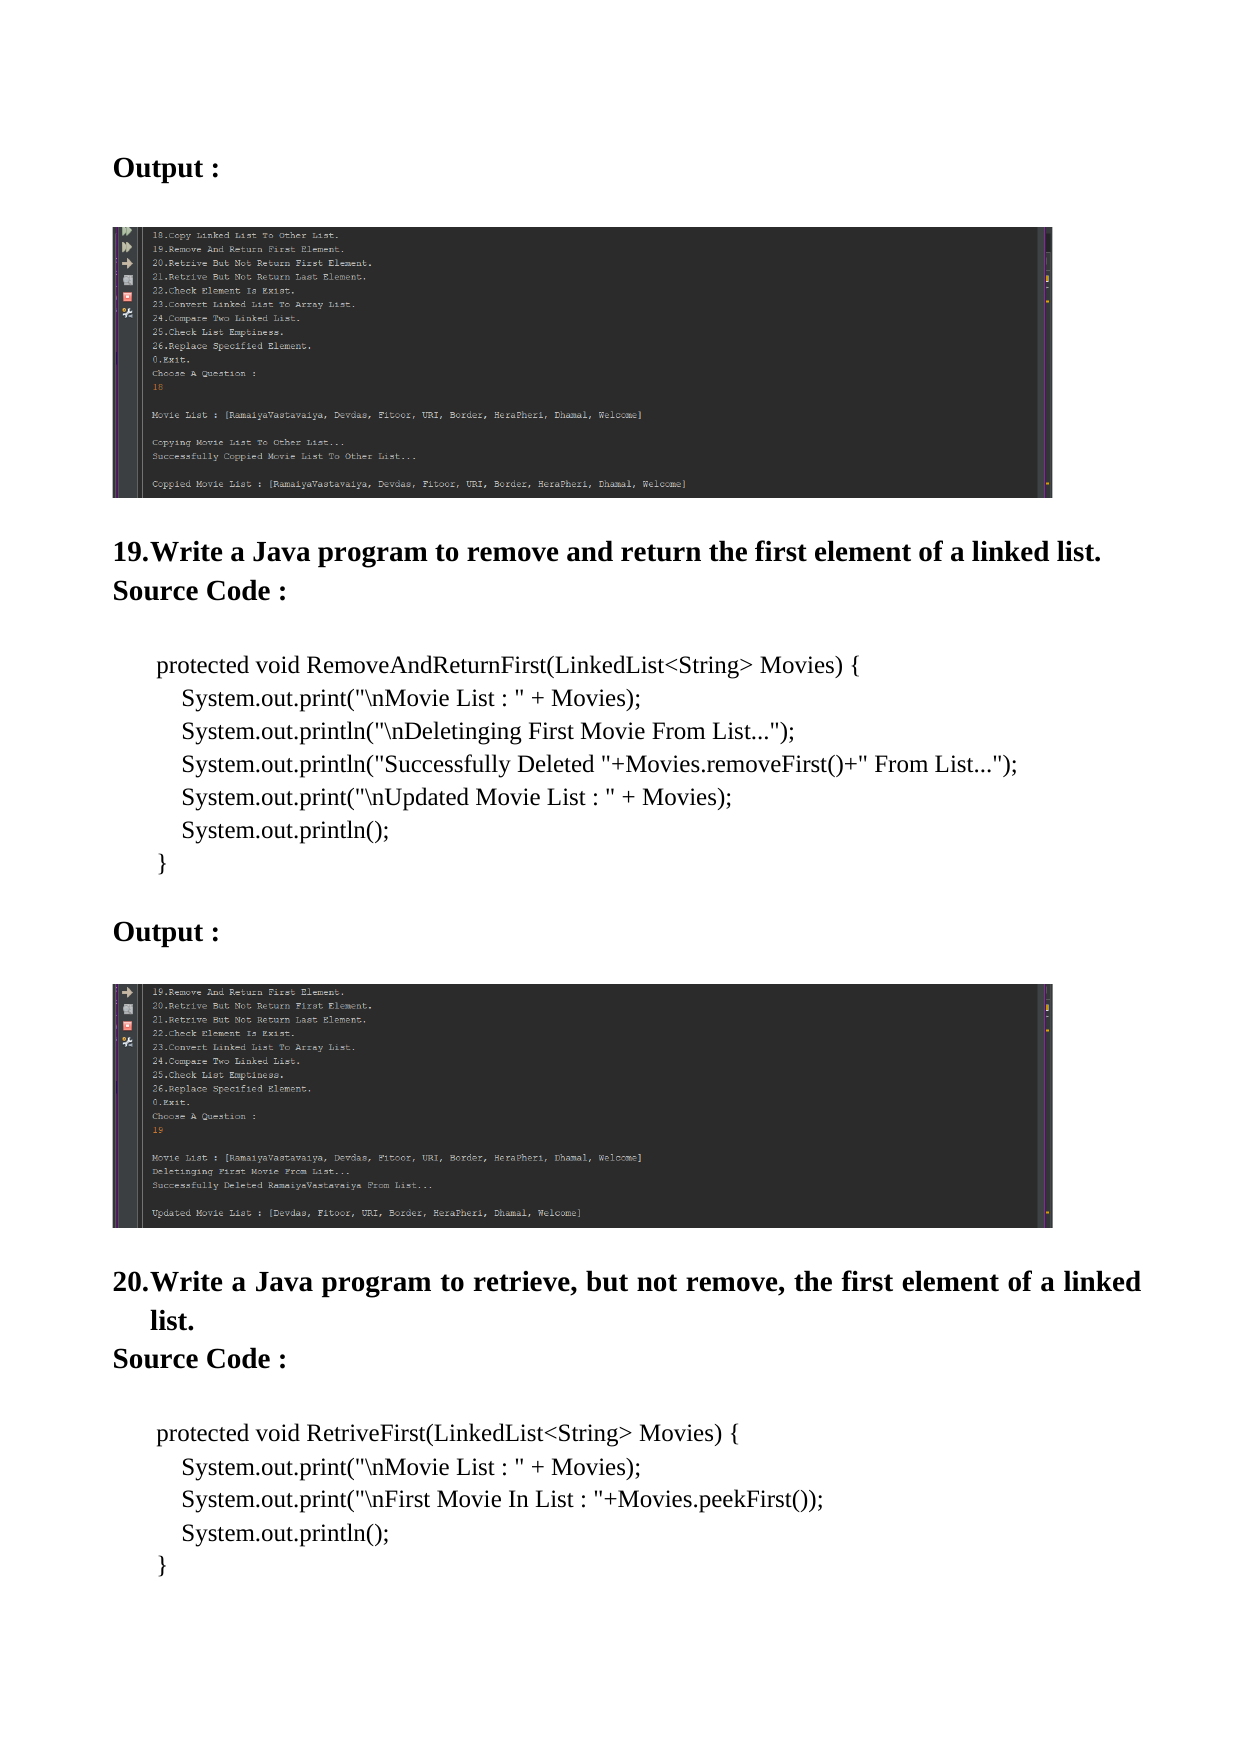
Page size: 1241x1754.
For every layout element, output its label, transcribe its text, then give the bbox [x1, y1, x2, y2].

list System.out.print("\nMovie List : " + Movies); [131, 683, 1144, 712]
list Output : [112, 150, 1144, 183]
list Write a Java program to remove and return the first element of a linked list. [112, 534, 1144, 568]
list Source Code : [112, 573, 1144, 606]
list System.out.println("\nDeletinging First Movie From List..."); [131, 716, 1144, 745]
list protected void RemoveAndReturnFirst(LinkedList<String> Movies) { [131, 650, 1144, 679]
list Output : [112, 914, 1144, 948]
list System.out.print("\nFirst Movie In List : "+Movies.peekFirst()); [131, 1484, 1144, 1513]
list } [131, 1551, 1144, 1579]
list Write a Java program to retrieve, but not remove, the first element of a linked list. [112, 1264, 1144, 1336]
list protected void RetriveFirst(LinkedList<String> Movies) { [131, 1418, 1144, 1447]
list System.out.println(); [131, 1518, 1144, 1546]
list } [131, 848, 1144, 877]
list System.out.print("\nMovie List : " + Movies); [131, 1452, 1144, 1480]
picture [112, 984, 1053, 1228]
picture [112, 227, 1053, 498]
list System.out.println("Successfully Deleted "+Movies.removeFirst()+" From List..."); [131, 749, 1144, 778]
list Source Code : [112, 1341, 1144, 1375]
list System.out.print("\nUpdated Movie List : " + Movies); [131, 782, 1144, 811]
list System.out.println(); [131, 815, 1144, 844]
